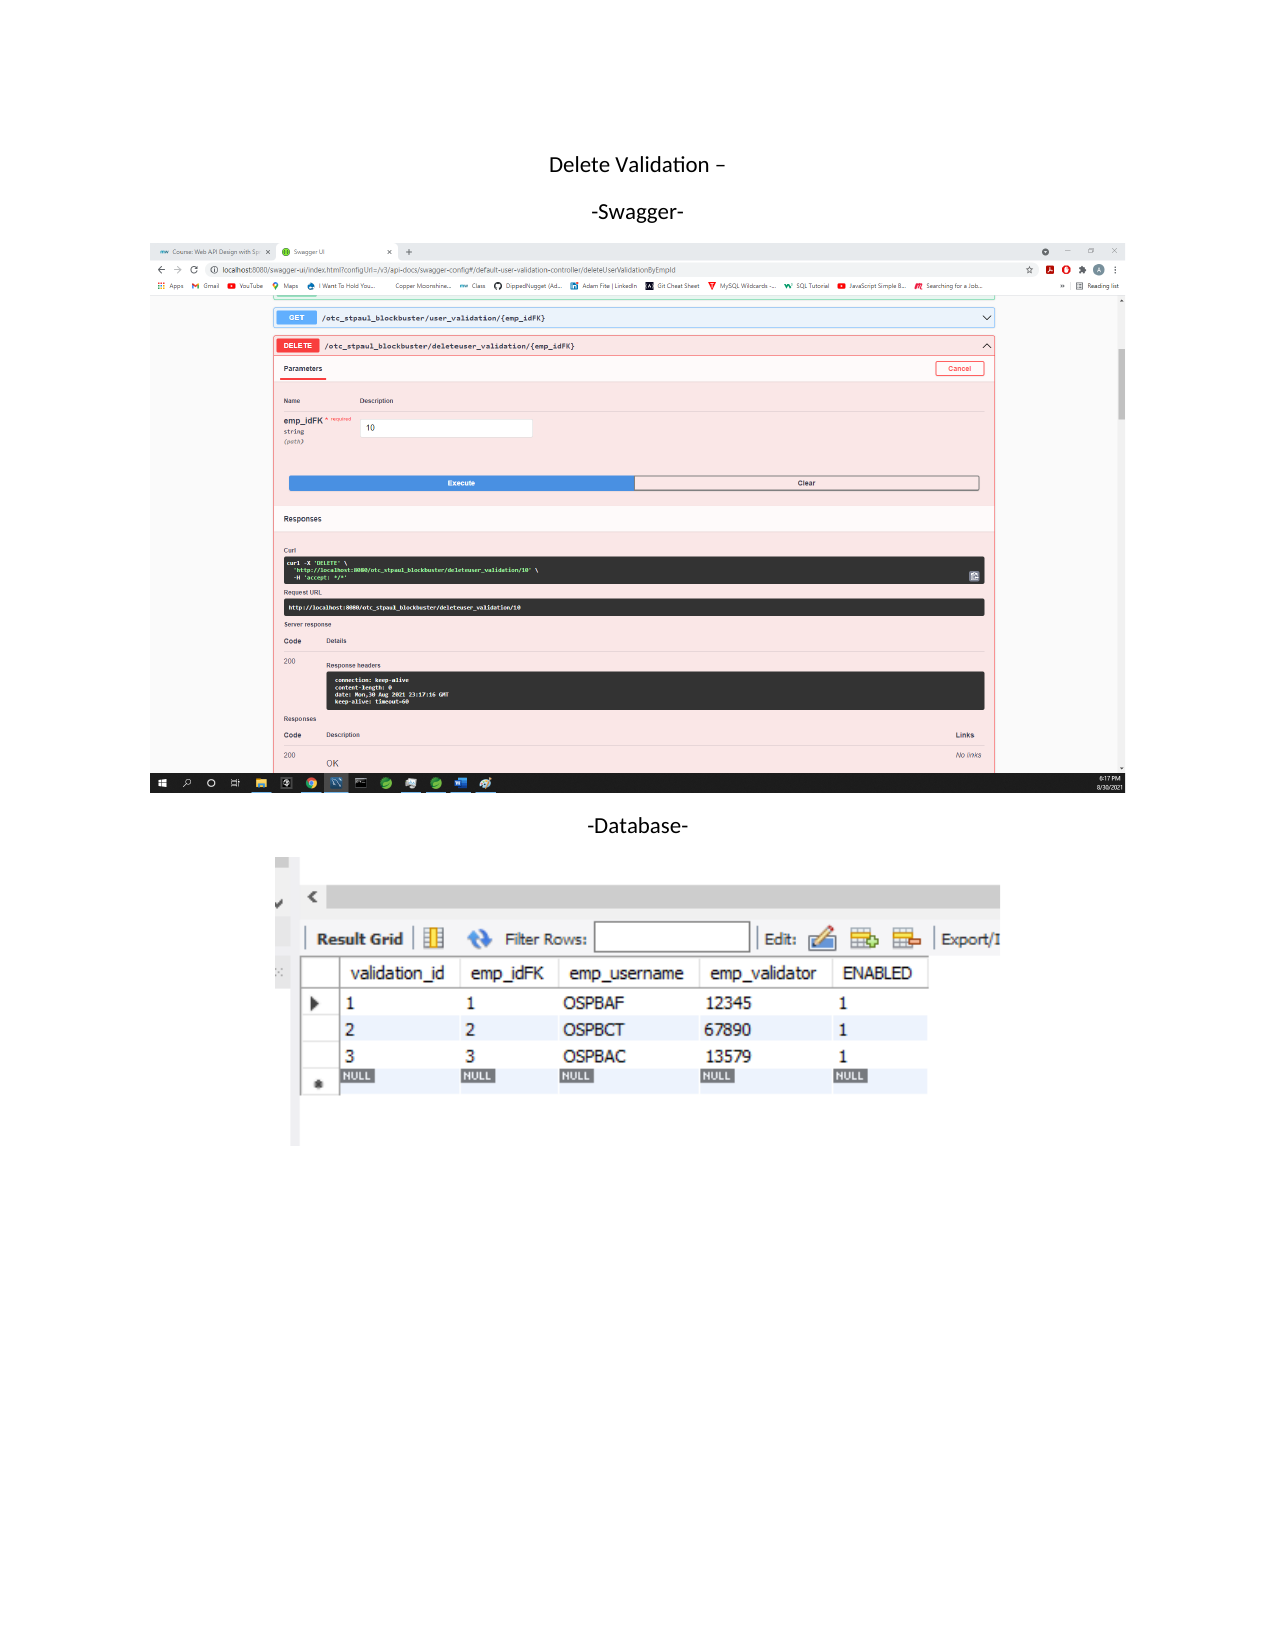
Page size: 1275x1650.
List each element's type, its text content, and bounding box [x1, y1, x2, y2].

picture [150, 243, 1125, 793]
text -Database- [150, 811, 1125, 839]
text Delete Validation – [150, 150, 1125, 178]
text -Swagger- [150, 197, 1125, 225]
picture [275, 857, 1001, 1146]
